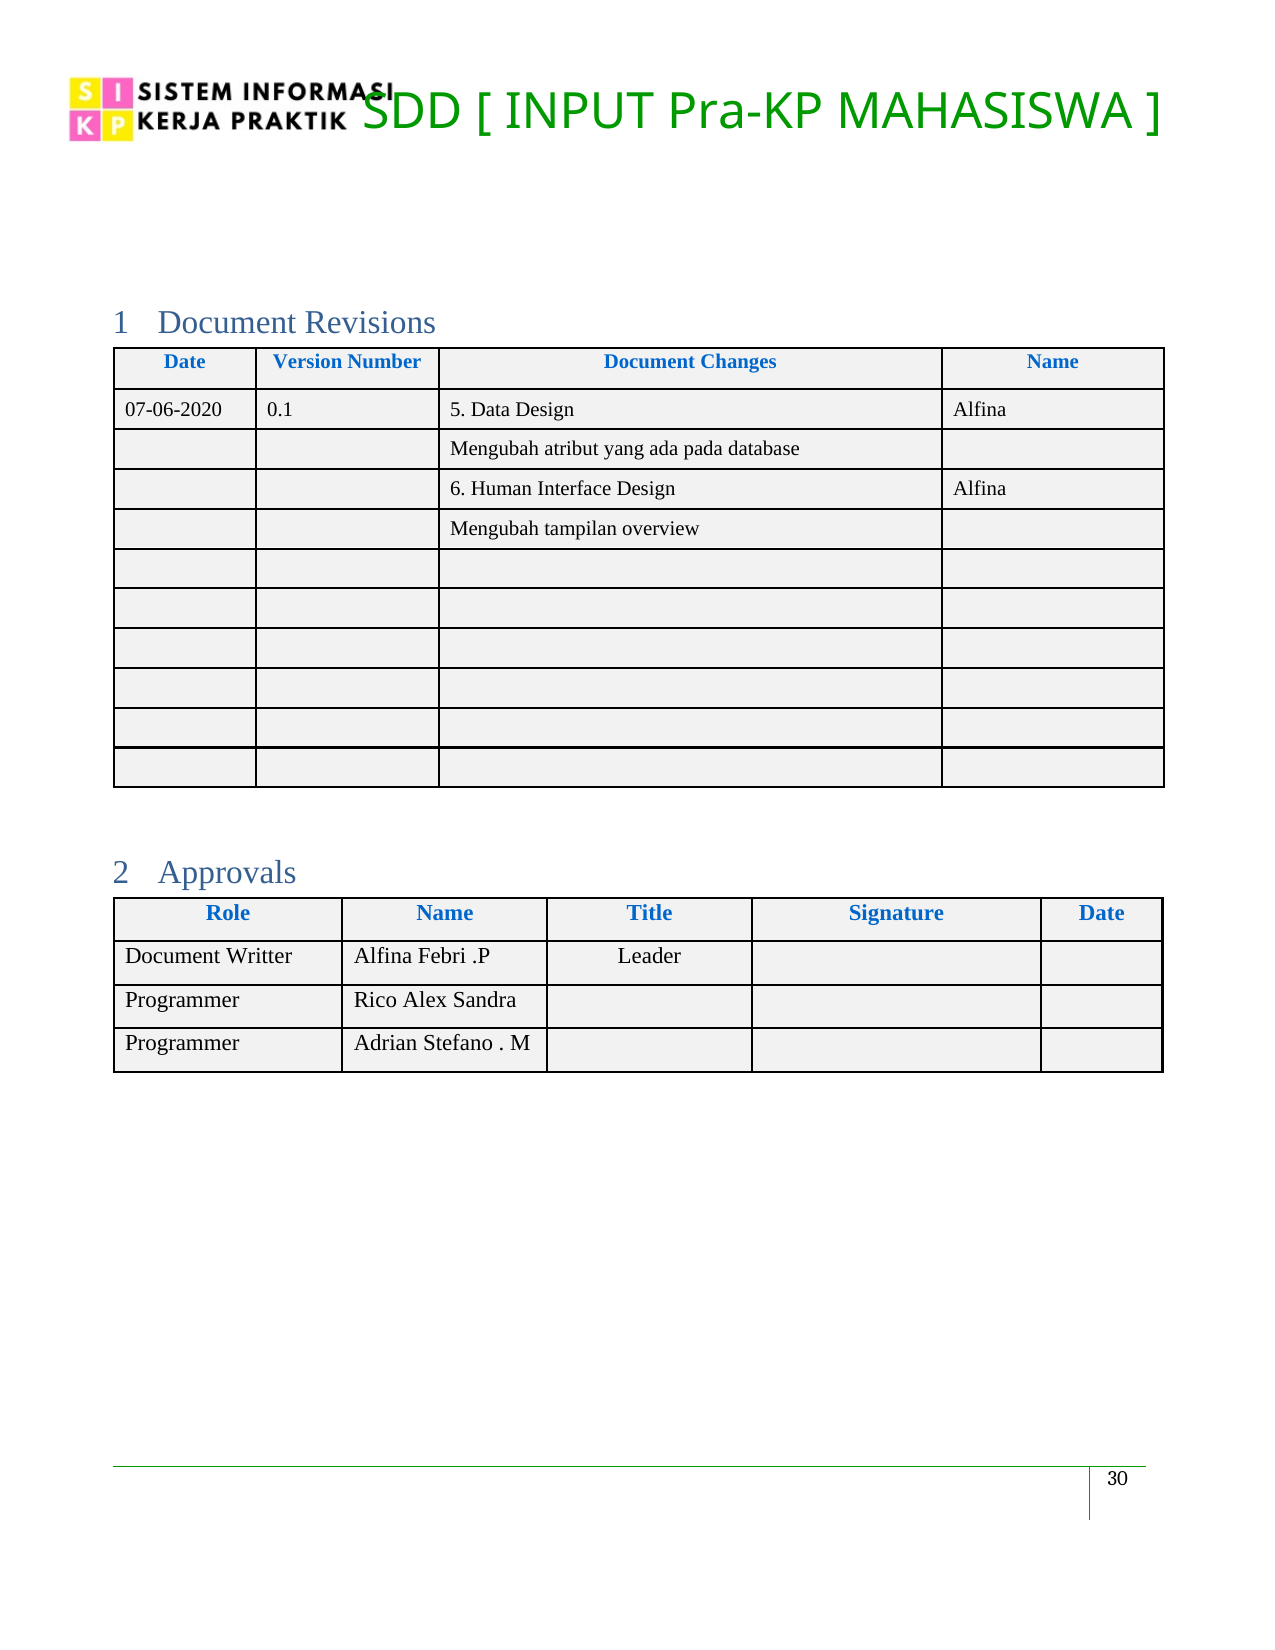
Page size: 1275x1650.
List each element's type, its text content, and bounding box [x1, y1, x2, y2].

subtitle Approvals [112, 852, 1162, 891]
table_cell [440, 709, 941, 746]
subtitle Document Revisions [112, 303, 1162, 341]
table_cell [257, 629, 438, 667]
table_cell Programmer [115, 1029, 341, 1071]
table_cell [115, 589, 255, 627]
table_cell [257, 470, 438, 508]
table_cell [943, 430, 1163, 468]
table_cell Adrian Stefano . M [343, 1029, 546, 1071]
table_cell [115, 430, 255, 468]
table_cell Mengubah tampilan overview [440, 510, 941, 547]
table_cell 6. Human Interface Design [440, 470, 941, 508]
table_cell [1042, 986, 1161, 1027]
table_cell [257, 550, 438, 587]
table_cell Rico Alex Sandra [343, 986, 546, 1027]
picture [67, 75, 394, 144]
table_cell [115, 669, 255, 707]
table_cell [257, 589, 438, 627]
table_cell [943, 709, 1163, 746]
table_cell [440, 749, 941, 786]
table_cell [440, 550, 941, 587]
table_cell [943, 510, 1163, 547]
table_cell Alfina [943, 390, 1163, 428]
table_header Date [115, 349, 255, 388]
table_cell Alfina [943, 470, 1163, 508]
table_cell [440, 589, 941, 627]
table_header Name [943, 349, 1163, 388]
table_cell Alfina Febri .P [343, 942, 546, 984]
table_header Name [343, 899, 546, 940]
table_cell [943, 669, 1163, 707]
table_cell [257, 749, 438, 786]
table_cell [115, 550, 255, 587]
table_cell [753, 942, 1040, 984]
table_header Title [548, 899, 751, 940]
table_cell Leader [548, 942, 751, 984]
table_cell Document Writter [115, 942, 341, 984]
table_header Version Number [257, 349, 438, 388]
table_cell [753, 1029, 1040, 1071]
table_cell [257, 510, 438, 547]
table_cell 5. Data Design [440, 390, 941, 428]
table_header Document Changes [440, 349, 941, 388]
table_cell [115, 749, 255, 786]
table_cell [257, 430, 438, 468]
table_cell [943, 550, 1163, 587]
table_cell [943, 589, 1163, 627]
table_cell [257, 669, 438, 707]
table_header Signature [753, 899, 1040, 940]
table_cell [115, 629, 255, 667]
table_cell [943, 629, 1163, 667]
table_cell [115, 510, 255, 547]
table_cell 07-06-2020 [115, 390, 255, 428]
table_cell [440, 629, 941, 667]
table_cell [115, 470, 255, 508]
table_header Role [115, 899, 341, 940]
table_cell [1042, 1029, 1161, 1071]
table_header Date [1042, 899, 1161, 940]
table_cell Programmer [115, 986, 341, 1027]
table_cell [257, 709, 438, 746]
table_cell Mengubah atribut yang ada pada database [440, 430, 941, 468]
table_cell [943, 749, 1163, 786]
table_cell [548, 1029, 751, 1071]
table_cell [440, 669, 941, 707]
table_cell 0.1 [257, 390, 438, 428]
table_cell [753, 986, 1040, 1027]
table_cell [115, 709, 255, 746]
table_cell [1042, 942, 1161, 984]
table_cell [548, 986, 751, 1027]
